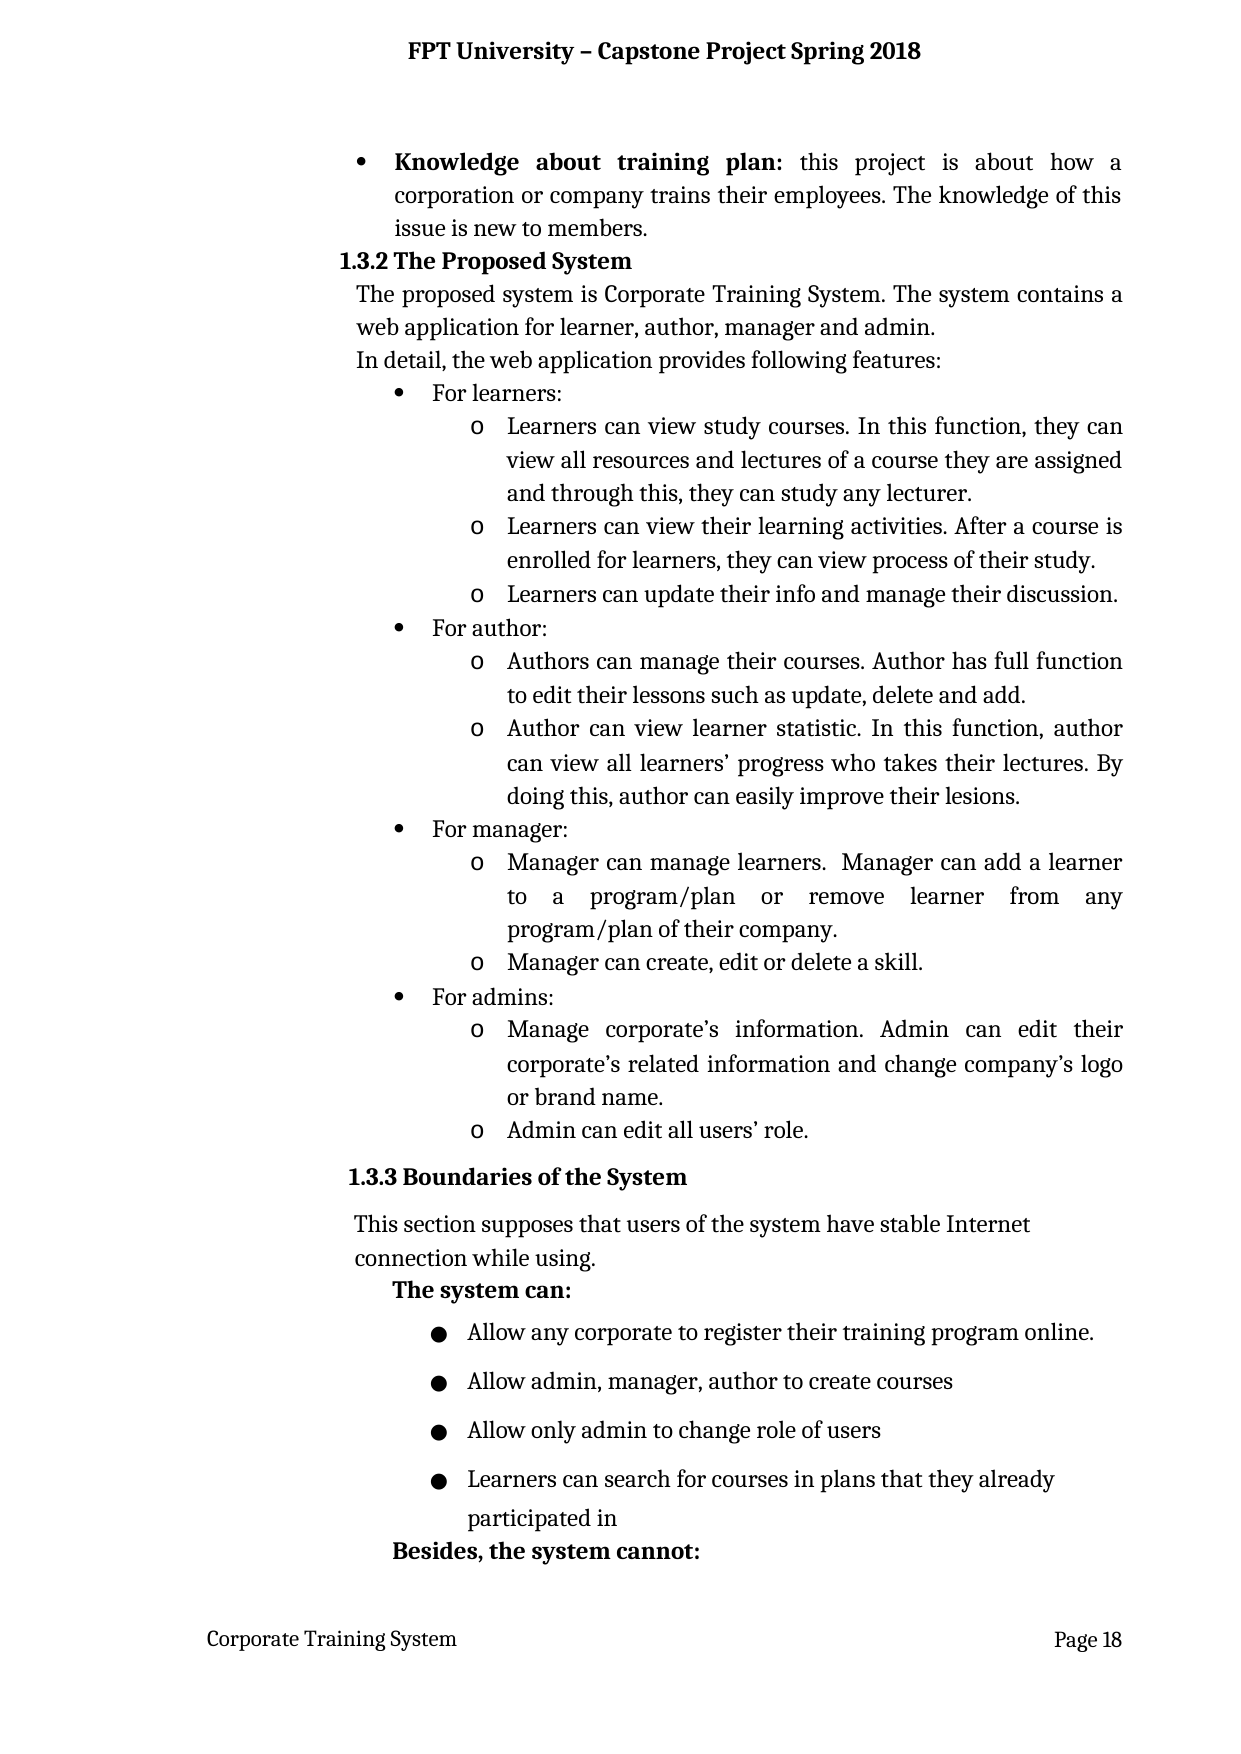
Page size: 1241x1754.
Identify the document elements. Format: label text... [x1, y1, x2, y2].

list Allow any corporate to register their training program online. [429, 1309, 1124, 1352]
list Allow admin, manager, author to create courses [429, 1358, 1124, 1401]
list Learners can view their learning activities. After a course is enrolled for learners, they can view process of their study. [469, 512, 1124, 575]
list Authors can manage their courses. Author has full function to edit their lessons such as update, delete and add. [469, 647, 1124, 710]
list Learners can search for courses in plans that they already participated in [429, 1457, 1124, 1532]
list Manager can manage learners. Manager can add a learner to a program/plan or remove learner from any program/plan of their company. [469, 848, 1124, 944]
list Allow only admin to change role of users [429, 1408, 1124, 1450]
list Manager can create, edit or delete a skill. [469, 948, 1124, 978]
list Admin can edit all users’ role. [469, 1116, 1124, 1146]
text This section supposes that users of the system have stable Internet connection while using. [353, 1210, 1124, 1272]
list For author: [394, 614, 1124, 643]
list Manage corporate’s information. Admin can edit their corporate’s related information and change company’s logo or brand name. [469, 1015, 1124, 1111]
list Learners can update their info and manage their discussion. [469, 579, 1124, 609]
text 1.3.2 The Proposed System [340, 247, 1124, 276]
list Learners can view study courses. In this function, they can view all resources and lectures of a course they are assigned and through this, they can study any lecturer. [469, 412, 1124, 508]
text In detail, the web application provides following features: [356, 346, 1124, 374]
text Besides, the system cannot: [354, 1537, 1124, 1565]
text The system can: [354, 1276, 1124, 1305]
list Author can view learner statistic. In this function, author can view all learners’ progress who takes their lectures. By doing this, author can easily improve their lesions. [469, 714, 1124, 810]
text The proposed system is Corporate Training System. The system contains a web application for learner, author, manager and admin. [356, 280, 1124, 342]
text 1.3.3 Boundaries of the System [216, 1163, 1124, 1191]
list For learners: [394, 379, 1124, 408]
list Knowledge about training plan: this project is about how a corporation or company trains their employees. The knowledge of this issue is new to members. [357, 148, 1122, 242]
list For manager: [394, 814, 1124, 843]
list For admins: [394, 982, 1124, 1011]
